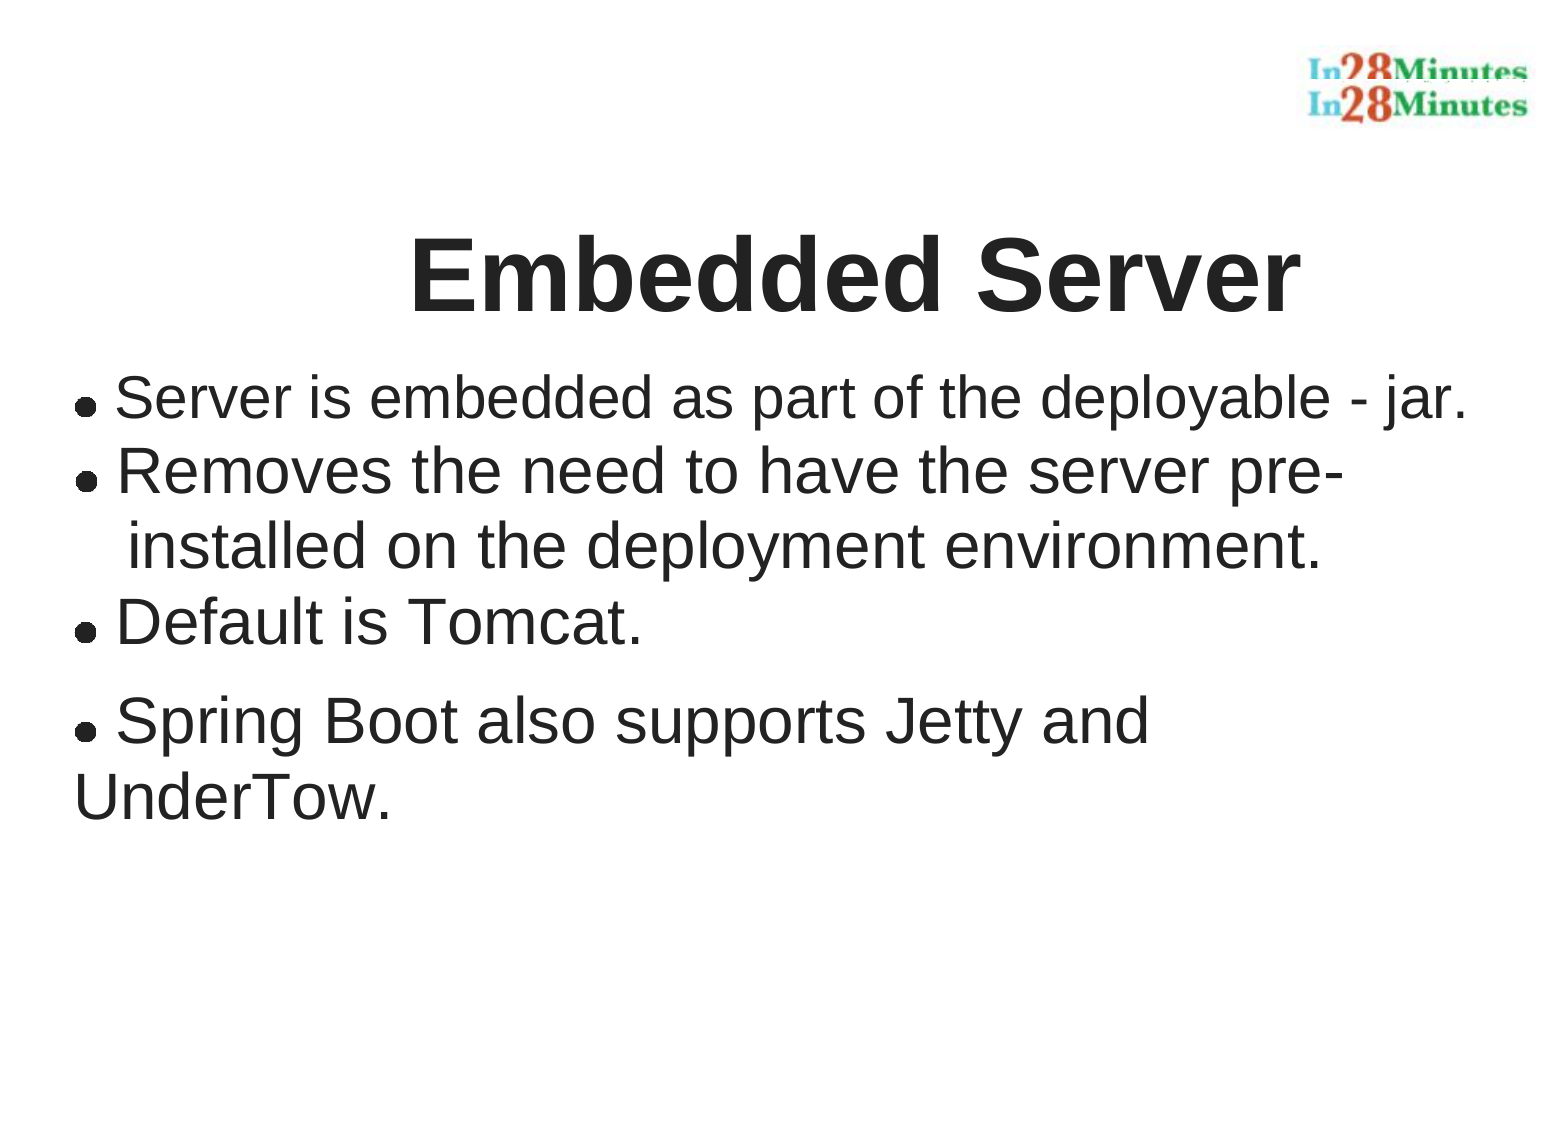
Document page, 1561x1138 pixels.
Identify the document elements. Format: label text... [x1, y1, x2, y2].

text Server is embedded as part of the deployable - jar. [73, 362, 1489, 432]
text Removes the need to have the server pre-installed on the deployment environment. [73, 432, 1489, 583]
picture [1272, 45, 1536, 212]
picture [72, 394, 98, 419]
text Default is Tomcat. [73, 583, 1489, 658]
text Embedded Server [408, 213, 1489, 334]
picture [72, 719, 98, 744]
text Spring Boot also supports Jetty and UnderTow. [73, 682, 1489, 833]
picture [73, 468, 98, 494]
picture [72, 619, 98, 645]
